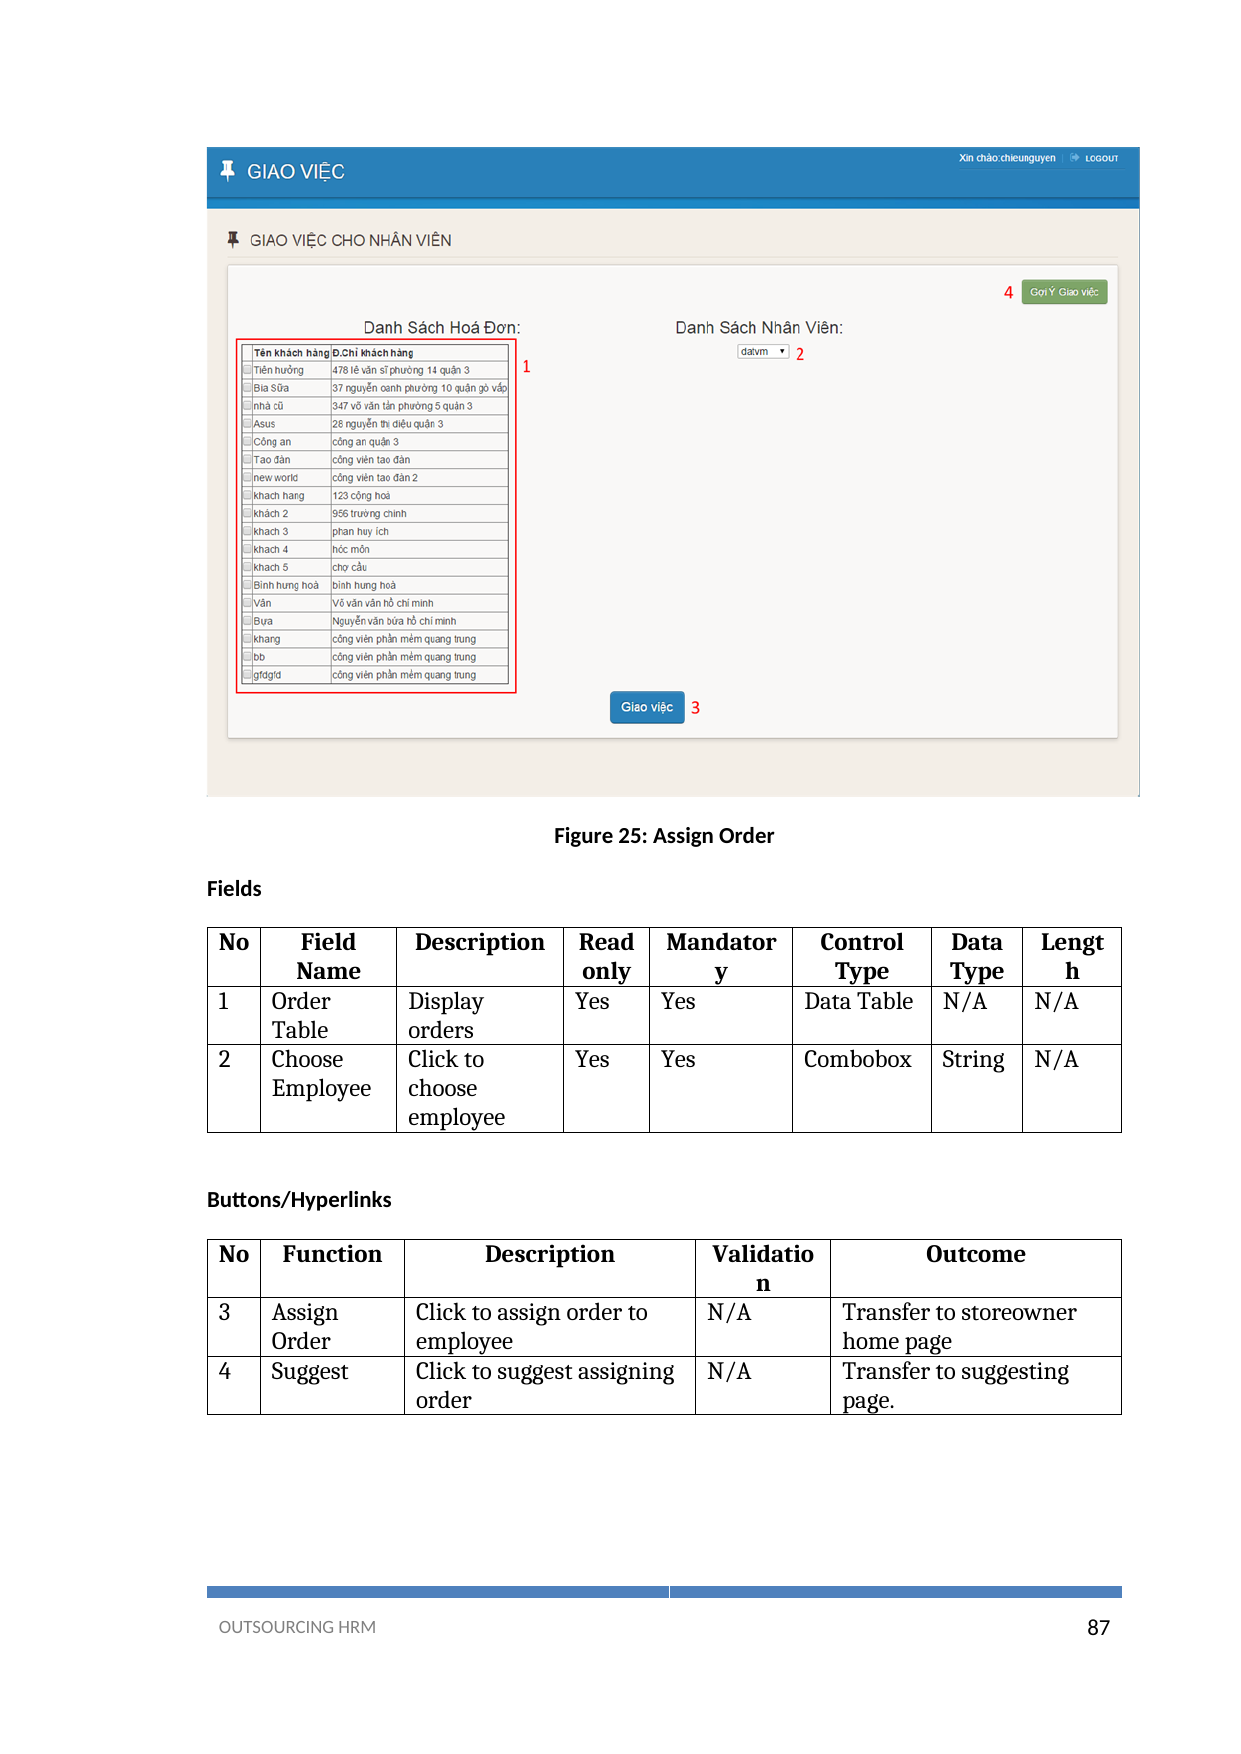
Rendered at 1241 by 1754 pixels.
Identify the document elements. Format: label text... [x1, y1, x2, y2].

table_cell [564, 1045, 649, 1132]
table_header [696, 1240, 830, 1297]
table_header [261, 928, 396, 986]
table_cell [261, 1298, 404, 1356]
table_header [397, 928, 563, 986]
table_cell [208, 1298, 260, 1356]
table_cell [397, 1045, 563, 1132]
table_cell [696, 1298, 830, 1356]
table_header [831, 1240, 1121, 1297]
text Figure 25: Assign Order [207, 821, 1122, 849]
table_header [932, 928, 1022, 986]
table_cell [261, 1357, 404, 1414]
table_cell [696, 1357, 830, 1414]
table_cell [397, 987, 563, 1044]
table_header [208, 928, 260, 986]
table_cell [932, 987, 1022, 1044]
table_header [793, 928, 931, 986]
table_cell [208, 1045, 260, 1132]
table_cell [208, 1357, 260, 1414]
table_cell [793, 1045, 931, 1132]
text Fields [207, 874, 1122, 902]
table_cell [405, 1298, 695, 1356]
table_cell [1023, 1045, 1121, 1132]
picture [206, 147, 1140, 797]
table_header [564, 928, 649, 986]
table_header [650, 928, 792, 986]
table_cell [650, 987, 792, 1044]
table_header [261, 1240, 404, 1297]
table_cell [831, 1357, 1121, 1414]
text Buttons/Hyperlinks [207, 1186, 1122, 1214]
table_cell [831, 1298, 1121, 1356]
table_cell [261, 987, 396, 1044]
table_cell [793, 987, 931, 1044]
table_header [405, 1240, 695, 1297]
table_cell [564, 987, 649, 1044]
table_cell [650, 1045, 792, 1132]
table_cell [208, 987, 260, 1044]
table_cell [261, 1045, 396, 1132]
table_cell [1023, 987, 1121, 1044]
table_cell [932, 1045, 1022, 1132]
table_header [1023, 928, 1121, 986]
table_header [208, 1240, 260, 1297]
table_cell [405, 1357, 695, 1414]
